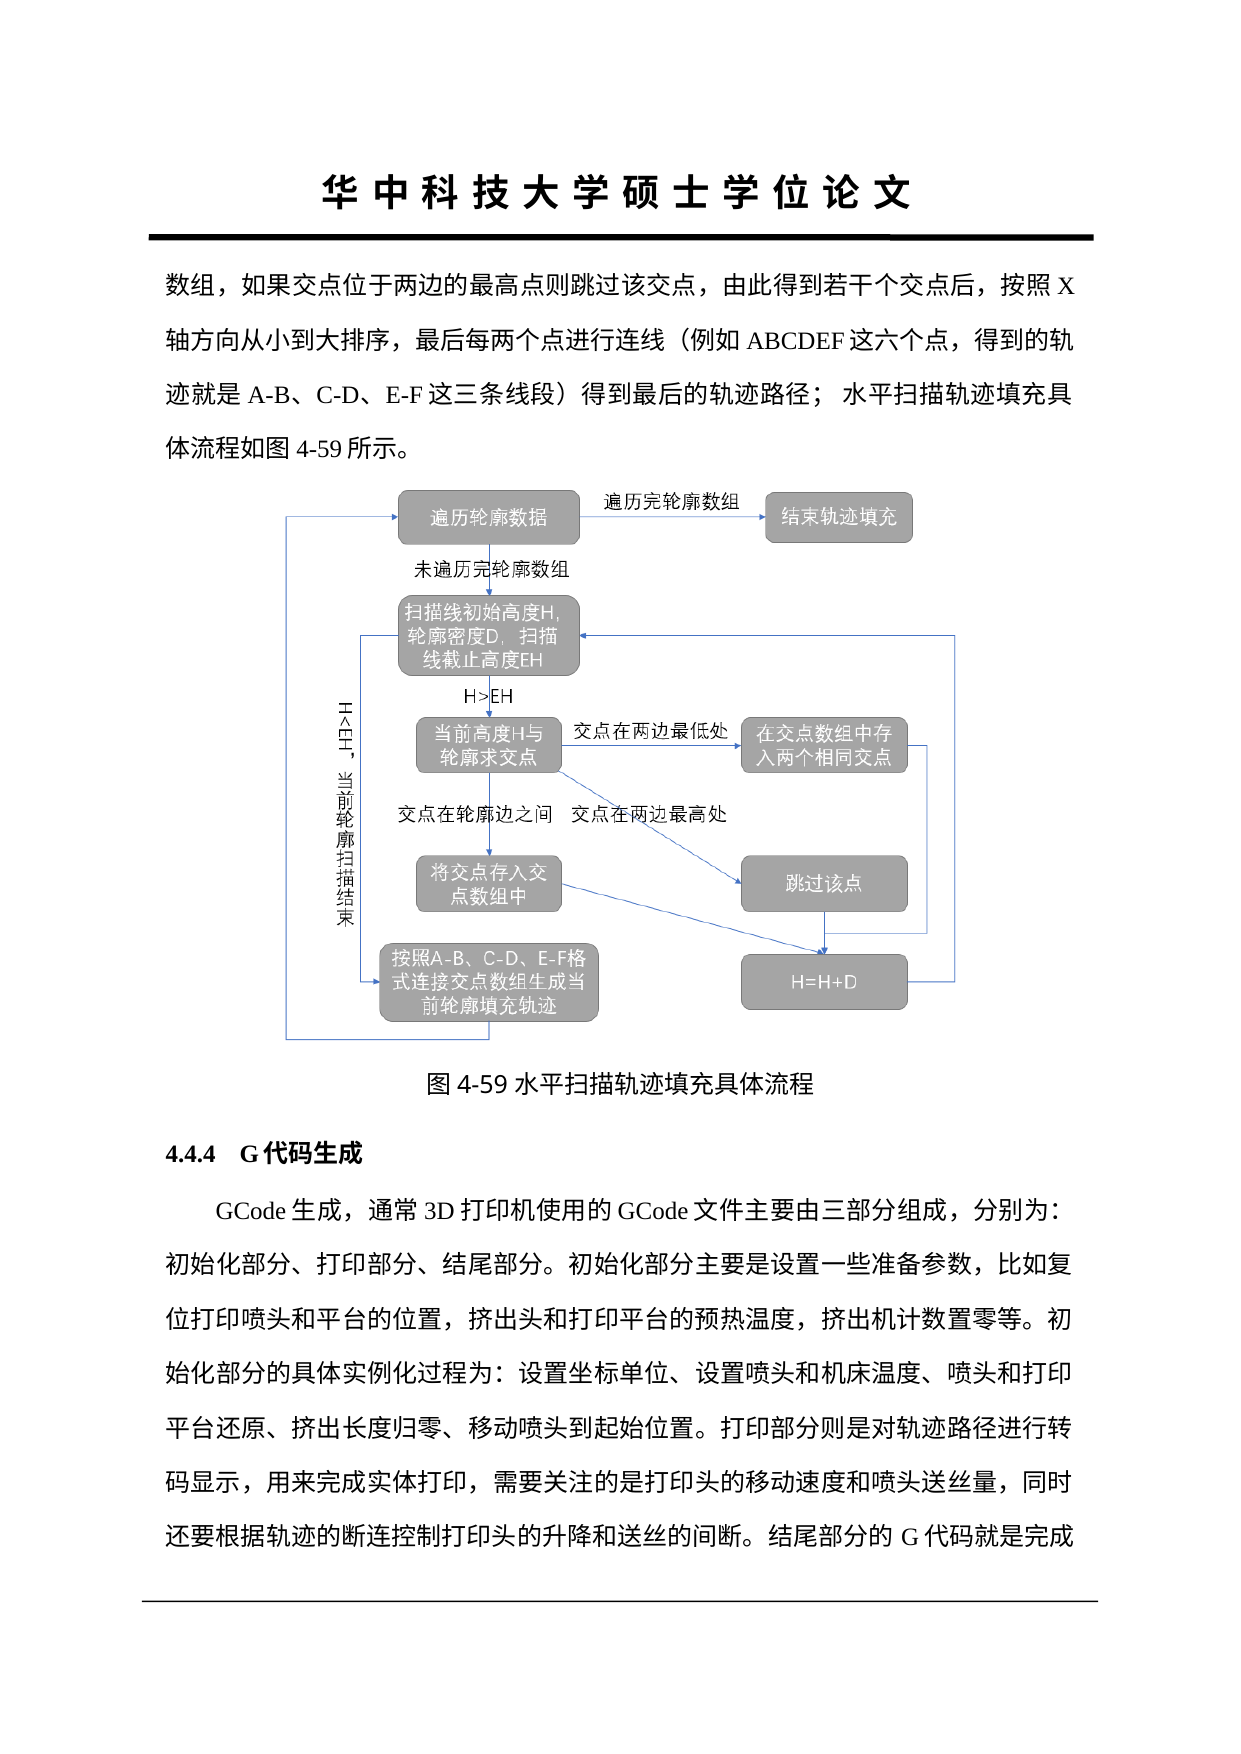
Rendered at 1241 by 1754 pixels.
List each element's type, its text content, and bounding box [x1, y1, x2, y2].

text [165, 1191, 1075, 1553]
picture [273, 483, 967, 1050]
subtitle G代码生成 [165, 1133, 1075, 1169]
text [165, 266, 1075, 465]
